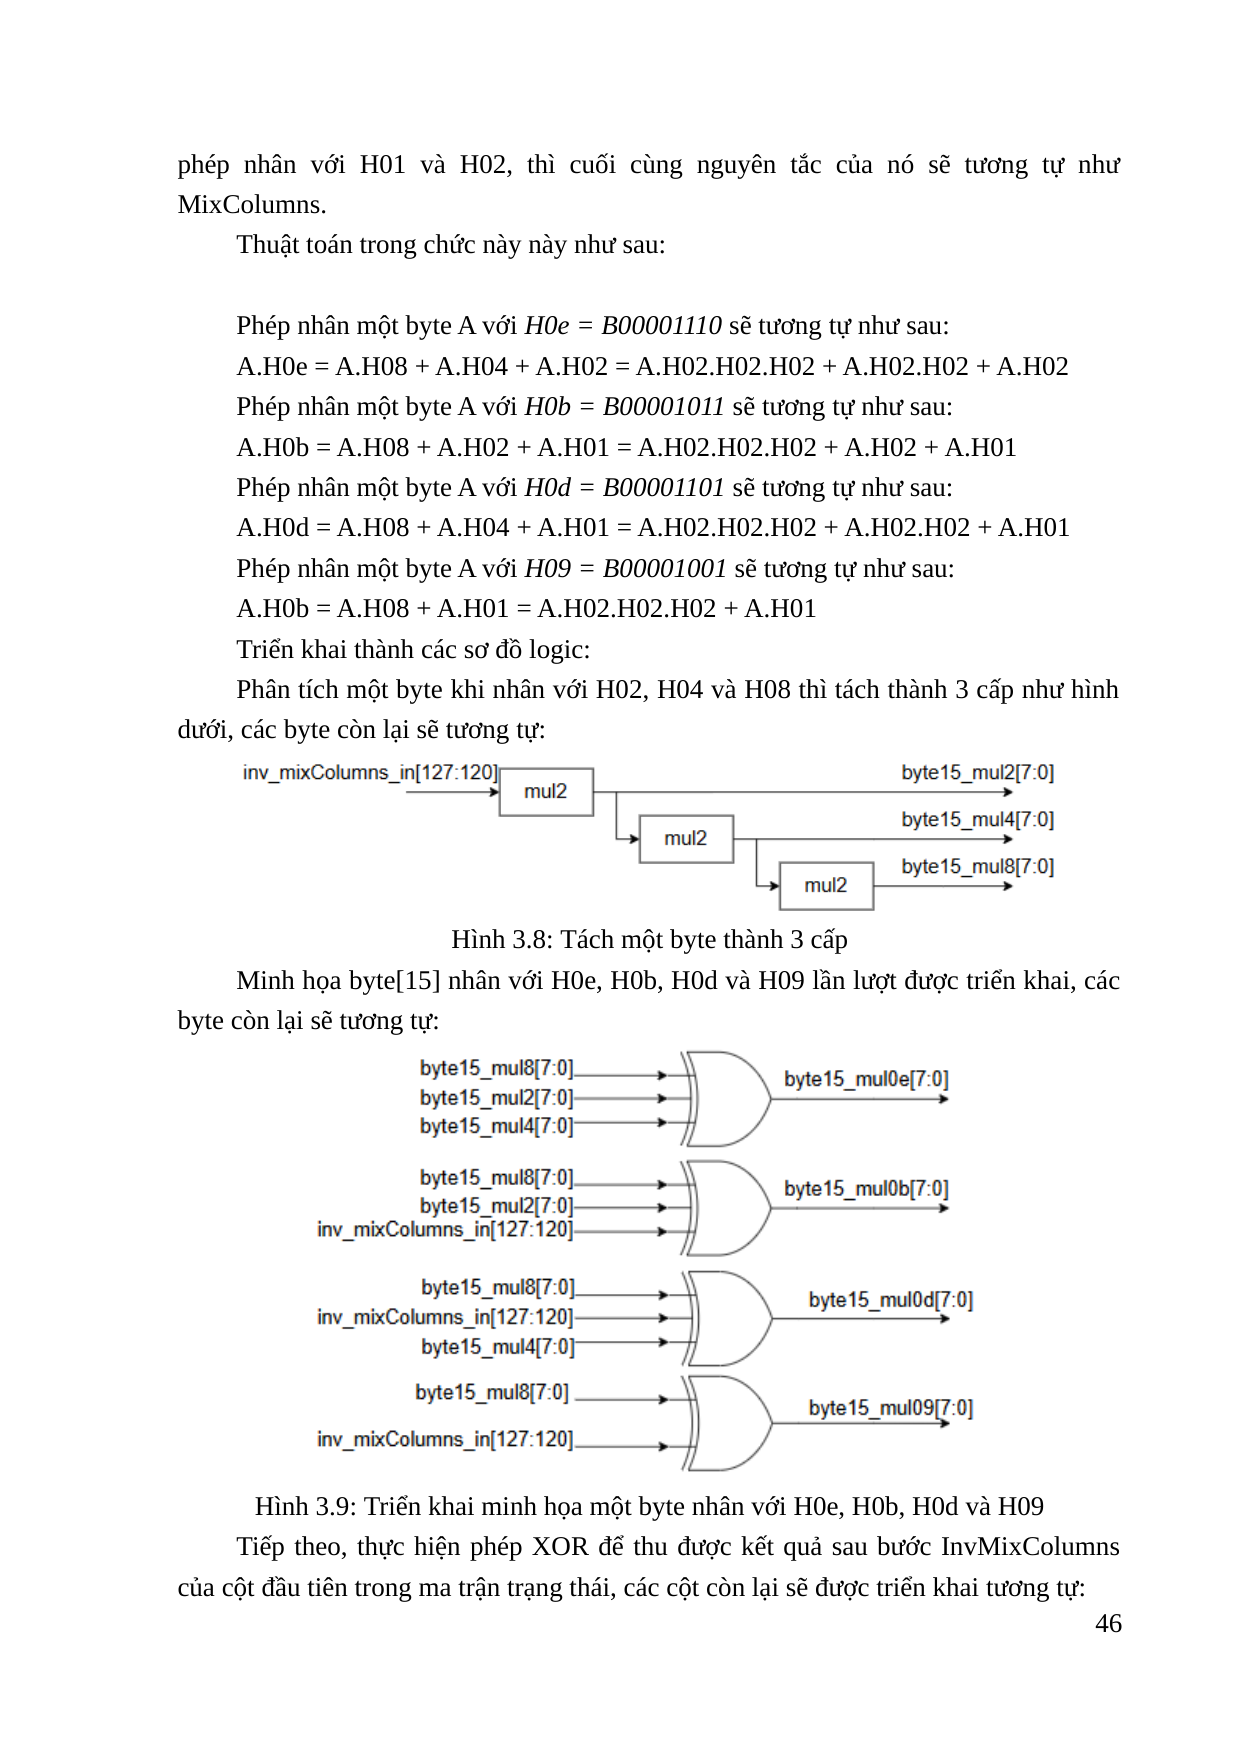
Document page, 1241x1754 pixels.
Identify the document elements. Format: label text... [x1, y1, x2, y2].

text A.H0b = A.H08 + A.H01 = A.H02.H02.H02 + A.H01 [177, 592, 1122, 623]
text A.H0e = A.H08 + A.H04 + A.H02 = A.H02.H02.H02 + A.H02.H02 + A.H02 [177, 350, 1122, 381]
text Phân tích một byte khi nhân với H02, H04 và H08 thì tách thành 3 cấp như hình dưới, các byte còn lại sẽ tương tự: [177, 673, 1122, 745]
text Phép nhân một byte A với H0d = B00001101 sẽ tương tự như sau: [177, 471, 1122, 502]
text Phép nhân một byte A với H0b = B00001011 sẽ tương tự như sau: [177, 390, 1122, 421]
picture [231, 753, 1069, 915]
text Tách một byte thành 3 cấp [177, 923, 1122, 954]
text Tiếp theo, thực hiện phép XOR để thu được kết quả sau bước InvMixColumns của cột đầu tiên trong ma trận trạng thái, các cột còn lại sẽ được triển khai tương tự: [177, 1530, 1122, 1602]
picture [285, 1044, 1014, 1481]
text Phép nhân một byte A với H09 = B00001001 sẽ tương tự như sau: [177, 552, 1122, 583]
text A.H0d = A.H08 + A.H04 + A.H01 = A.H02.H02.H02 + A.H02.H02 + A.H01 [177, 511, 1122, 543]
text Minh họa byte[15] nhân với H0e, H0b, H0d và H09 lần lượt được triển khai, các byte còn lại sẽ tương tự: [177, 964, 1122, 1035]
text Thuật toán trong chức này này như sau: [177, 228, 1122, 260]
text Phép nhân một byte A với H0e = B00001110 sẽ tương tự như sau: [177, 309, 1122, 341]
text Triển khai thành các sơ đồ logic: [177, 633, 1122, 664]
text Triển khai minh họa một byte nhân với H0e, H0b, H0d và H09 [177, 1490, 1122, 1521]
text A.H0b = A.H08 + A.H02 + A.H01 = A.H02.H02.H02 + A.H02 + A.H01 [177, 431, 1122, 462]
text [177, 148, 1122, 219]
